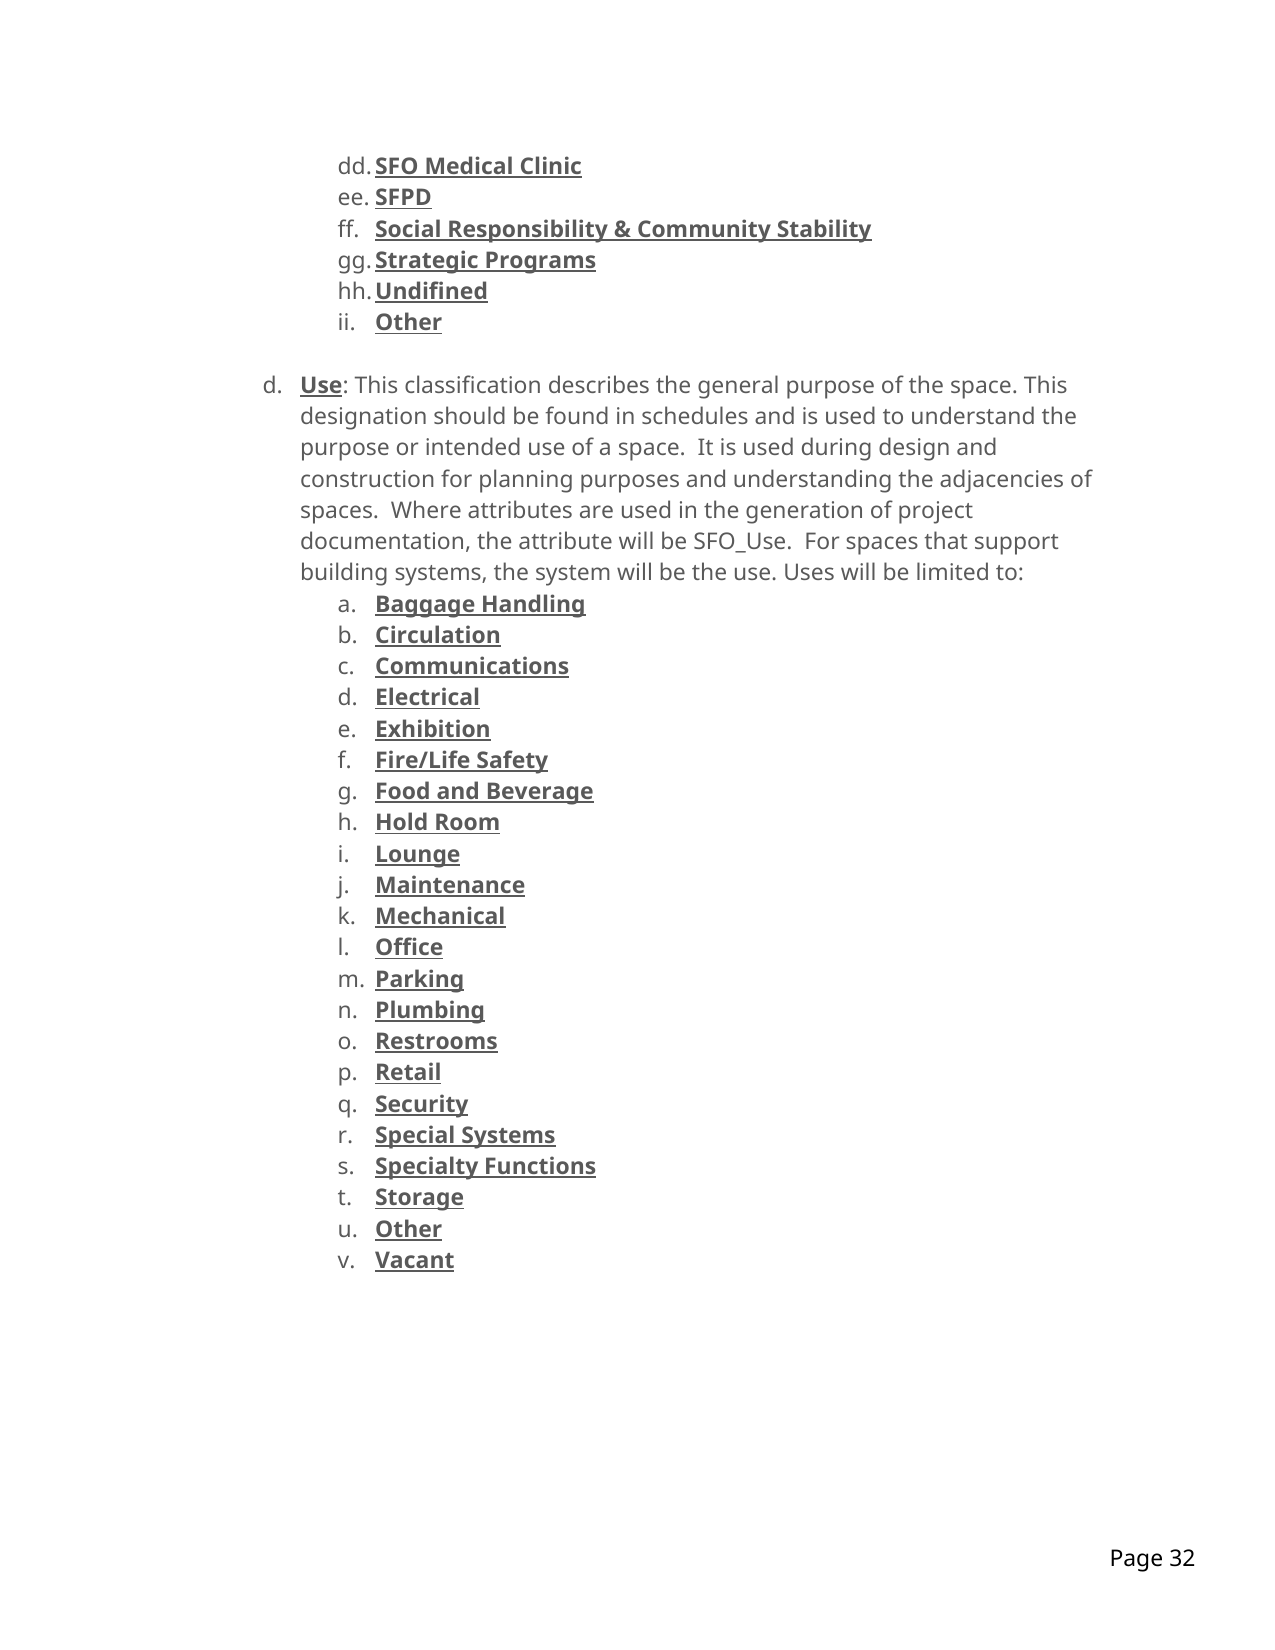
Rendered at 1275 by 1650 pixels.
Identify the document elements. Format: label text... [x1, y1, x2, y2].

list Exhibition [337, 712, 1125, 744]
list Maintenance [337, 869, 1125, 900]
list Other [337, 1212, 1125, 1244]
list Other [337, 306, 1125, 337]
list Vacant [337, 1244, 1125, 1275]
list Food and Beverage [337, 775, 1125, 806]
list Strategic Programs [337, 244, 1125, 275]
list Social Responsibility & Community Stability [337, 212, 1125, 244]
list Undifined [337, 275, 1125, 306]
list Baggage Handling [337, 587, 1125, 619]
list Communications [337, 650, 1125, 681]
list Fire/Life Safety [337, 744, 1125, 775]
list Specialty Functions [337, 1150, 1125, 1181]
list Special Systems [337, 1119, 1125, 1150]
list SFO Medical Clinic [337, 150, 1125, 181]
list Mechanical [337, 900, 1125, 931]
list Security [337, 1087, 1125, 1119]
list Circulation [337, 619, 1125, 650]
list Restrooms [337, 1025, 1125, 1056]
list Plumbing [337, 994, 1125, 1025]
list Use: This classification describes the general purpose of the space. This designation should be found in schedules and is used to understand the purpose or intended use of a space. It is used during design and construction for planning purposes and understanding the adjacencies of spaces. Where attributes are used in the generation of project documentation, the attribute will be SFO_Use. For spaces that support building systems, the system will be the use. Uses will be limited to: [262, 369, 1125, 587]
list Electrical [337, 681, 1125, 712]
list Retail [337, 1056, 1125, 1087]
list Parking [337, 962, 1125, 994]
list SFPD [337, 181, 1125, 212]
list Hold Room [337, 806, 1125, 837]
list Storage [337, 1181, 1125, 1212]
list Office [337, 931, 1125, 962]
list Lounge [337, 837, 1125, 869]
